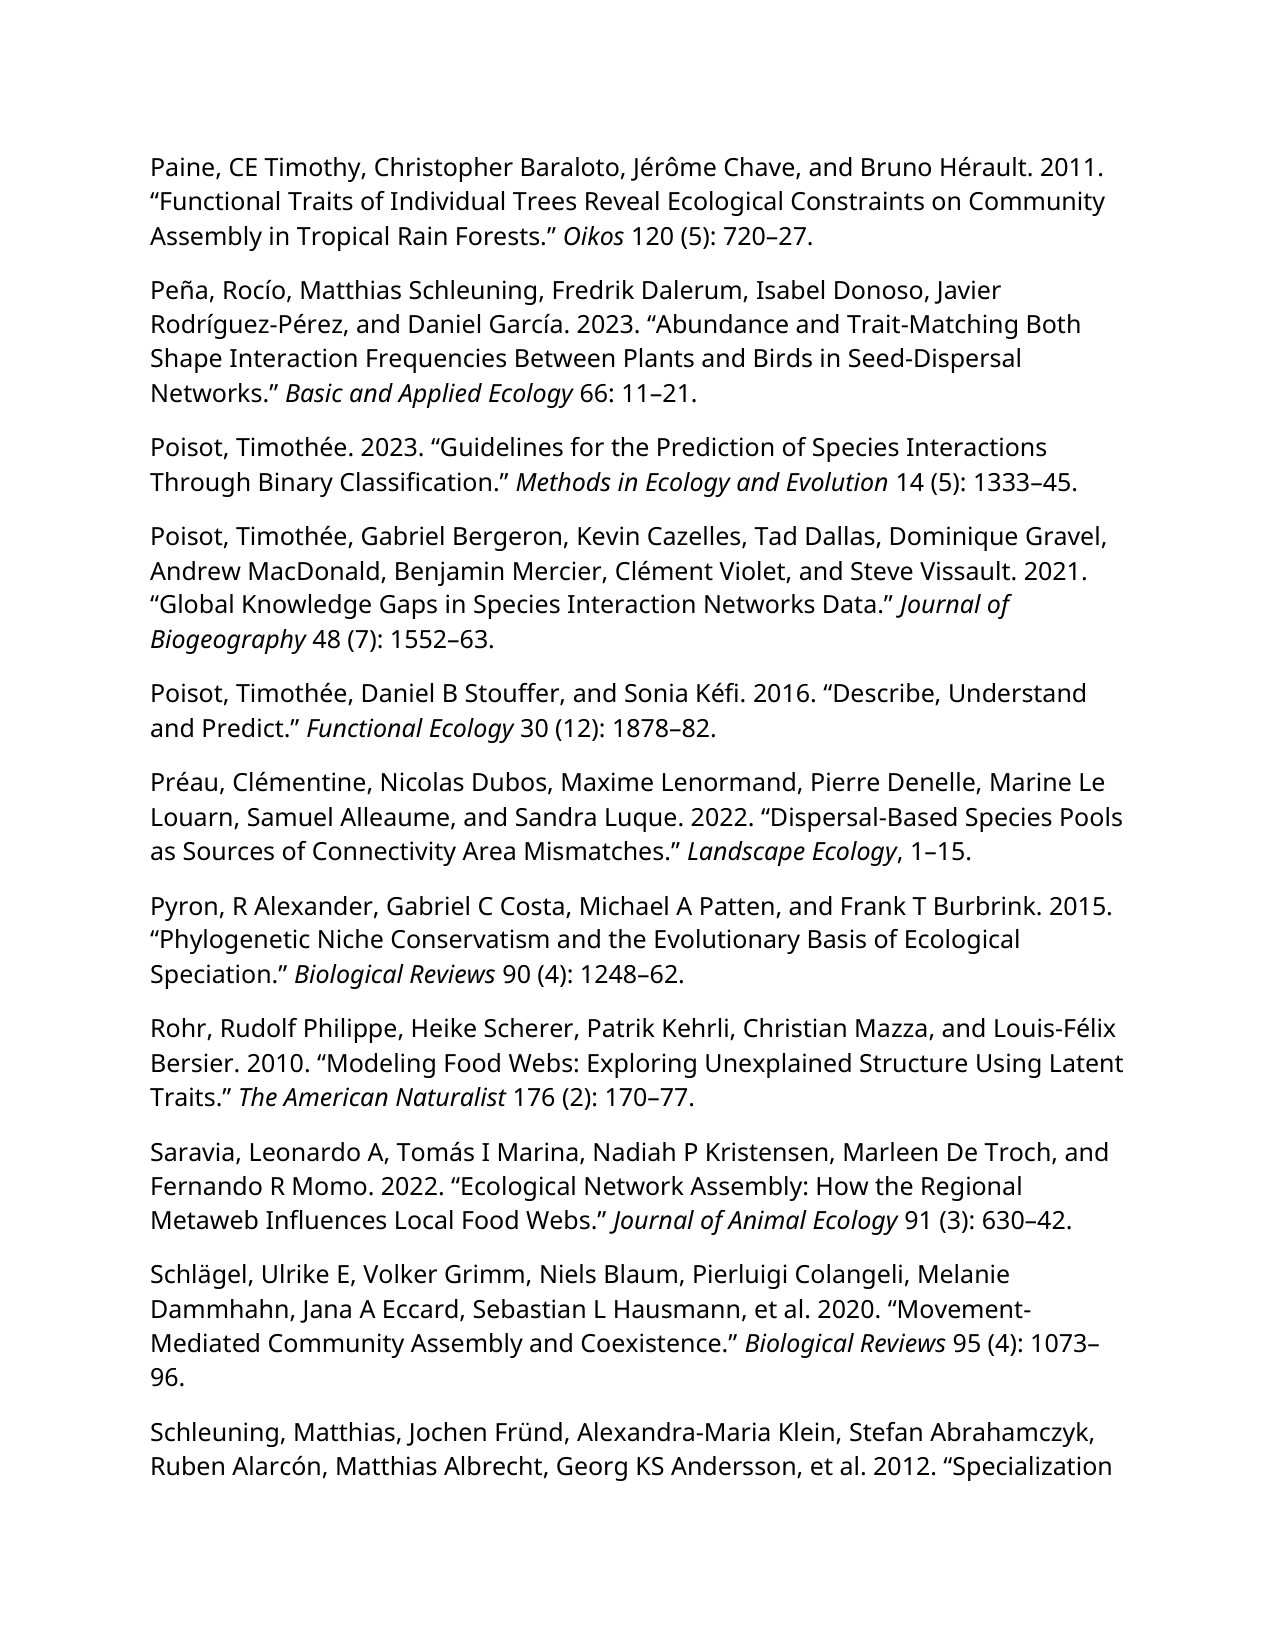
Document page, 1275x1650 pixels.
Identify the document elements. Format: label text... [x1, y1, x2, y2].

text Schlägel, Ulrike E, Volker Grimm, Niels Blaum, Pierluigi Colangeli, Melanie Dammhahn, Jana A Eccard, Sebastian L Hausmann, et al. 2020. “Movement-Mediated Community Assembly and Coexistence.” Biological Reviews 95 (4): 1073–96. [150, 1257, 1125, 1393]
text Poisot, Timothée. 2023. “Guidelines for the Prediction of Species Interactions Through Binary Classification.” Methods in Ecology and Evolution 14 (5): 1333–45. [150, 430, 1125, 498]
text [150, 1414, 1125, 1482]
text Peña, Rocı́o, Matthias Schleuning, Fredrik Dalerum, Isabel Donoso, Javier Rodrı́guez-Pérez, and Daniel Garcı́a. 2023. “Abundance and Trait-Matching Both Shape Interaction Frequencies Between Plants and Birds in Seed-Dispersal Networks.” Basic and Applied Ecology 66: 11–21. [150, 273, 1125, 409]
text Pyron, R Alexander, Gabriel C Costa, Michael A Patten, and Frank T Burbrink. 2015. “Phylogenetic Niche Conservatism and the Evolutionary Basis of Ecological Speciation.” Biological Reviews 90 (4): 1248–62. [150, 888, 1125, 990]
text Paine, CE Timothy, Christopher Baraloto, Jérôme Chave, and Bruno Hérault. 2011. “Functional Traits of Individual Trees Reveal Ecological Constraints on Community Assembly in Tropical Rain Forests.” Oikos 120 (5): 720–27. [150, 150, 1125, 252]
text Rohr, Rudolf Philippe, Heike Scherer, Patrik Kehrli, Christian Mazza, and Louis-Félix Bersier. 2010. “Modeling Food Webs: Exploring Unexplained Structure Using Latent Traits.” The American Naturalist 176 (2): 170–77. [150, 1011, 1125, 1113]
text Saravia, Leonardo A, Tomás I Marina, Nadiah P Kristensen, Marleen De Troch, and Fernando R Momo. 2022. “Ecological Network Assembly: How the Regional Metaweb Influences Local Food Webs.” Journal of Animal Ecology 91 (3): 630–42. [150, 1134, 1125, 1236]
text Préau, Clémentine, Nicolas Dubos, Maxime Lenormand, Pierre Denelle, Marine Le Louarn, Samuel Alleaume, and Sandra Luque. 2022. “Dispersal-Based Species Pools as Sources of Connectivity Area Mismatches.” Landscape Ecology, 1–15. [150, 765, 1125, 867]
text Poisot, Timothée, Daniel B Stouffer, and Sonia Kéfi. 2016. “Describe, Understand and Predict.” Functional Ecology 30 (12): 1878–82. [150, 676, 1125, 744]
text Poisot, Timothée, Gabriel Bergeron, Kevin Cazelles, Tad Dallas, Dominique Gravel, Andrew MacDonald, Benjamin Mercier, Clément Violet, and Steve Vissault. 2021. “Global Knowledge Gaps in Species Interaction Networks Data.” Journal of Biogeography 48 (7): 1552–63. [150, 519, 1125, 655]
